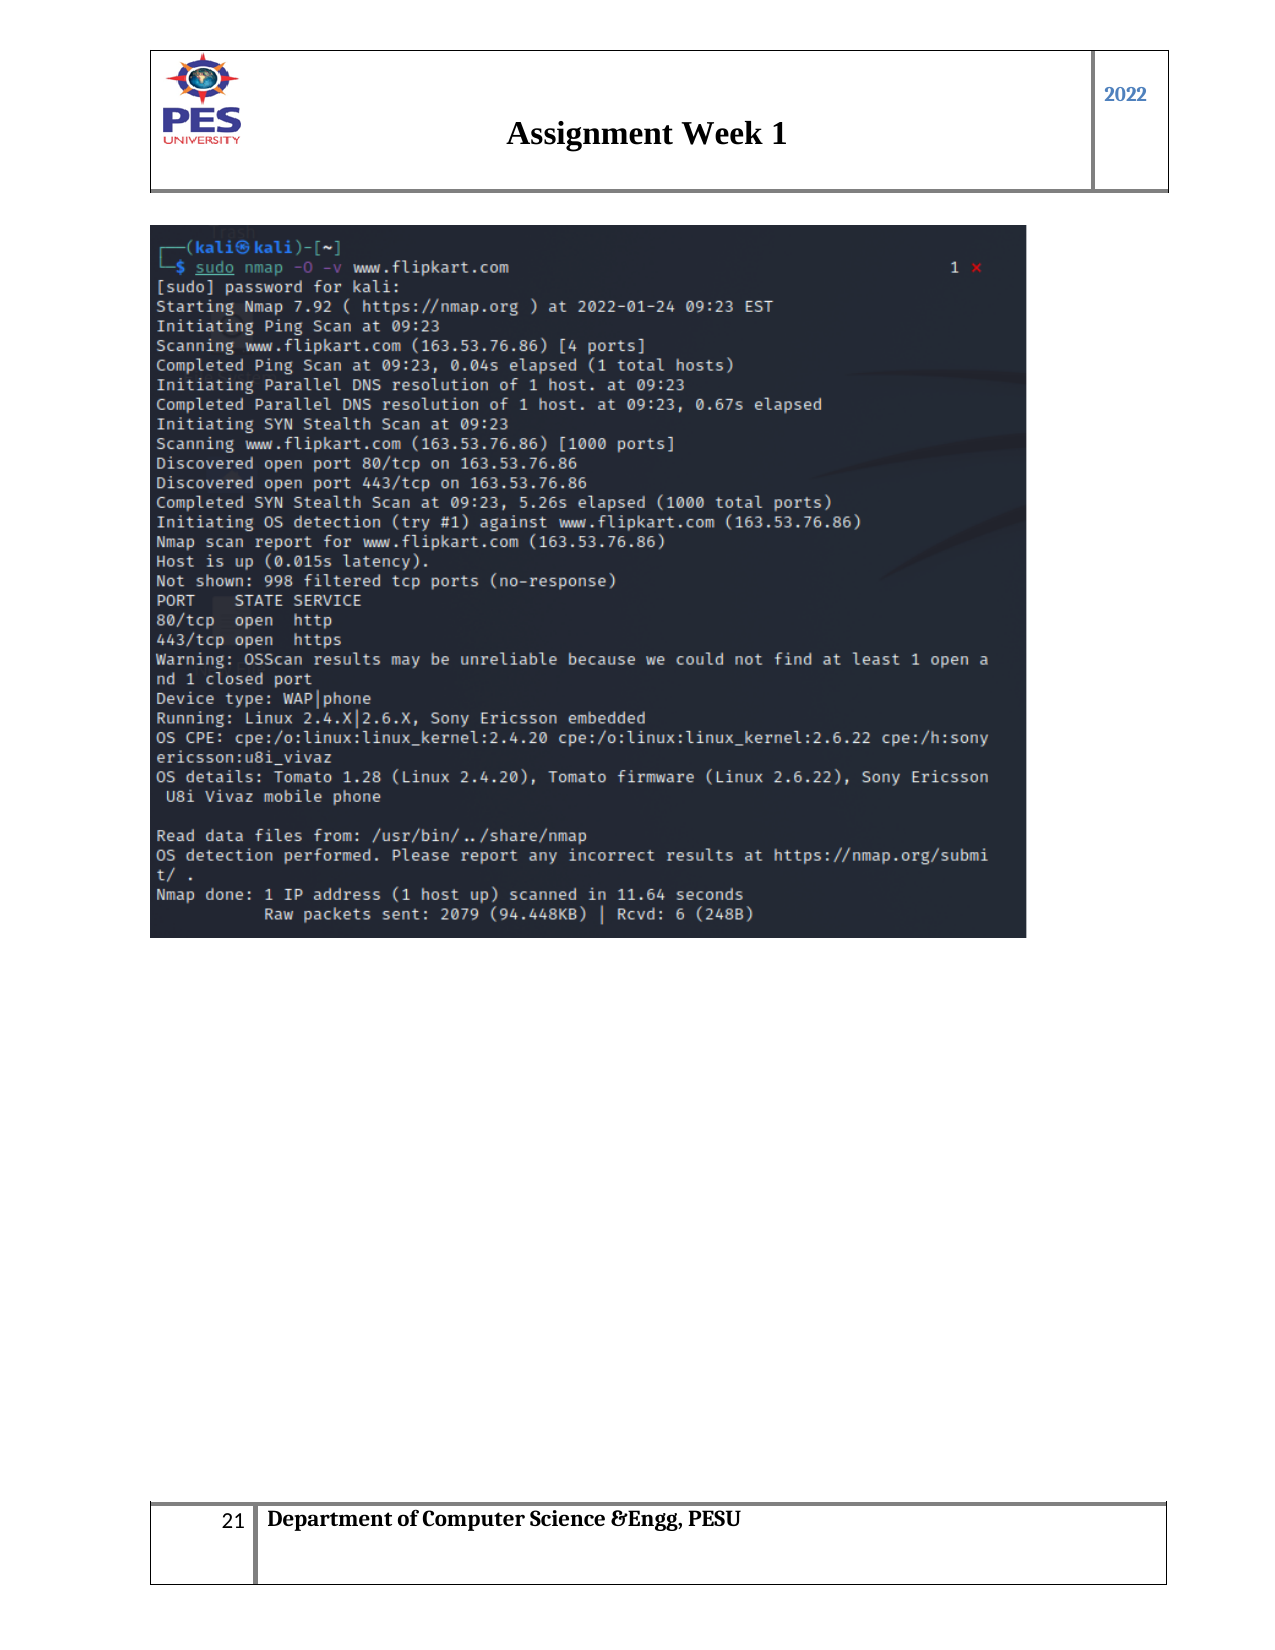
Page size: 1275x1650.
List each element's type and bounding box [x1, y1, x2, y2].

picture [161, 50, 244, 145]
picture [150, 225, 1027, 938]
